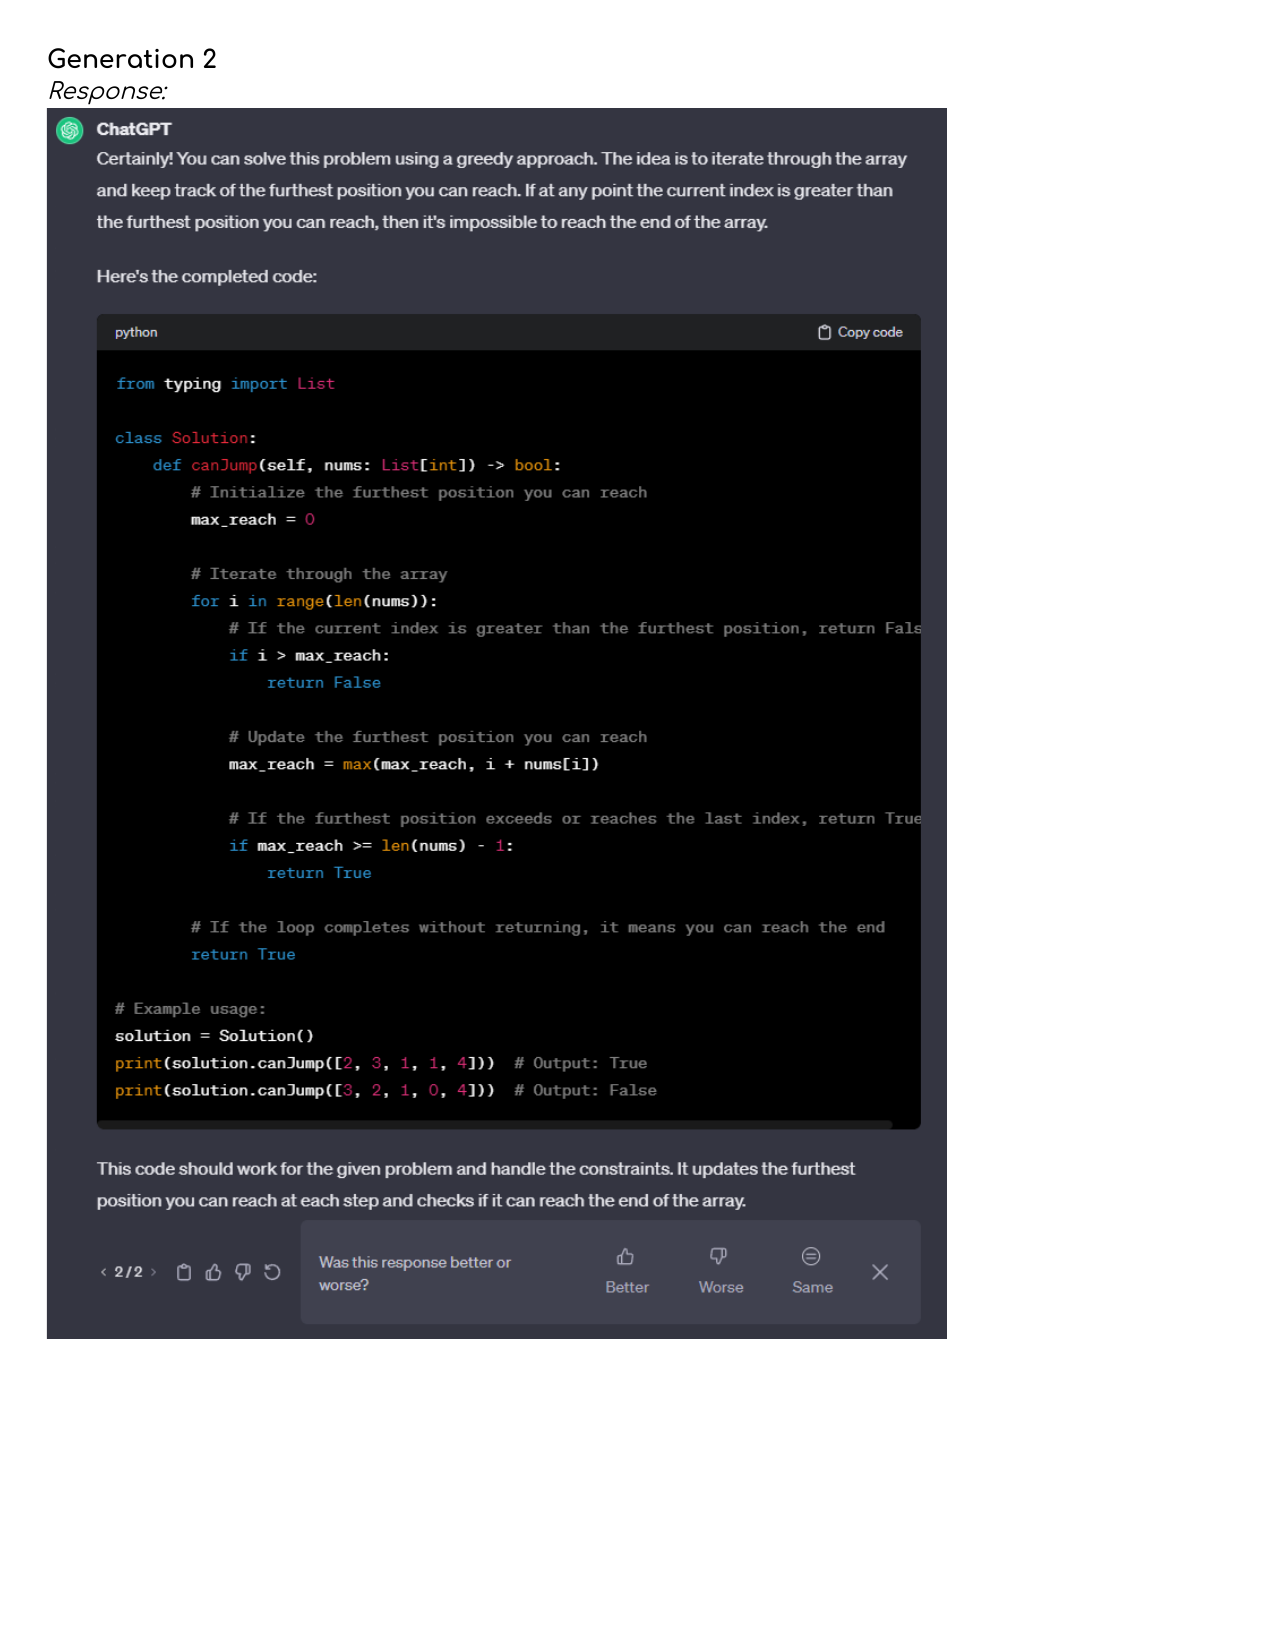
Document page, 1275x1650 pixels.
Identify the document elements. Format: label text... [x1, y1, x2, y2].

picture [46, 108, 947, 1339]
subtitle Generation 2 [47, 47, 1209, 75]
subtitle Response: [47, 79, 1209, 104]
